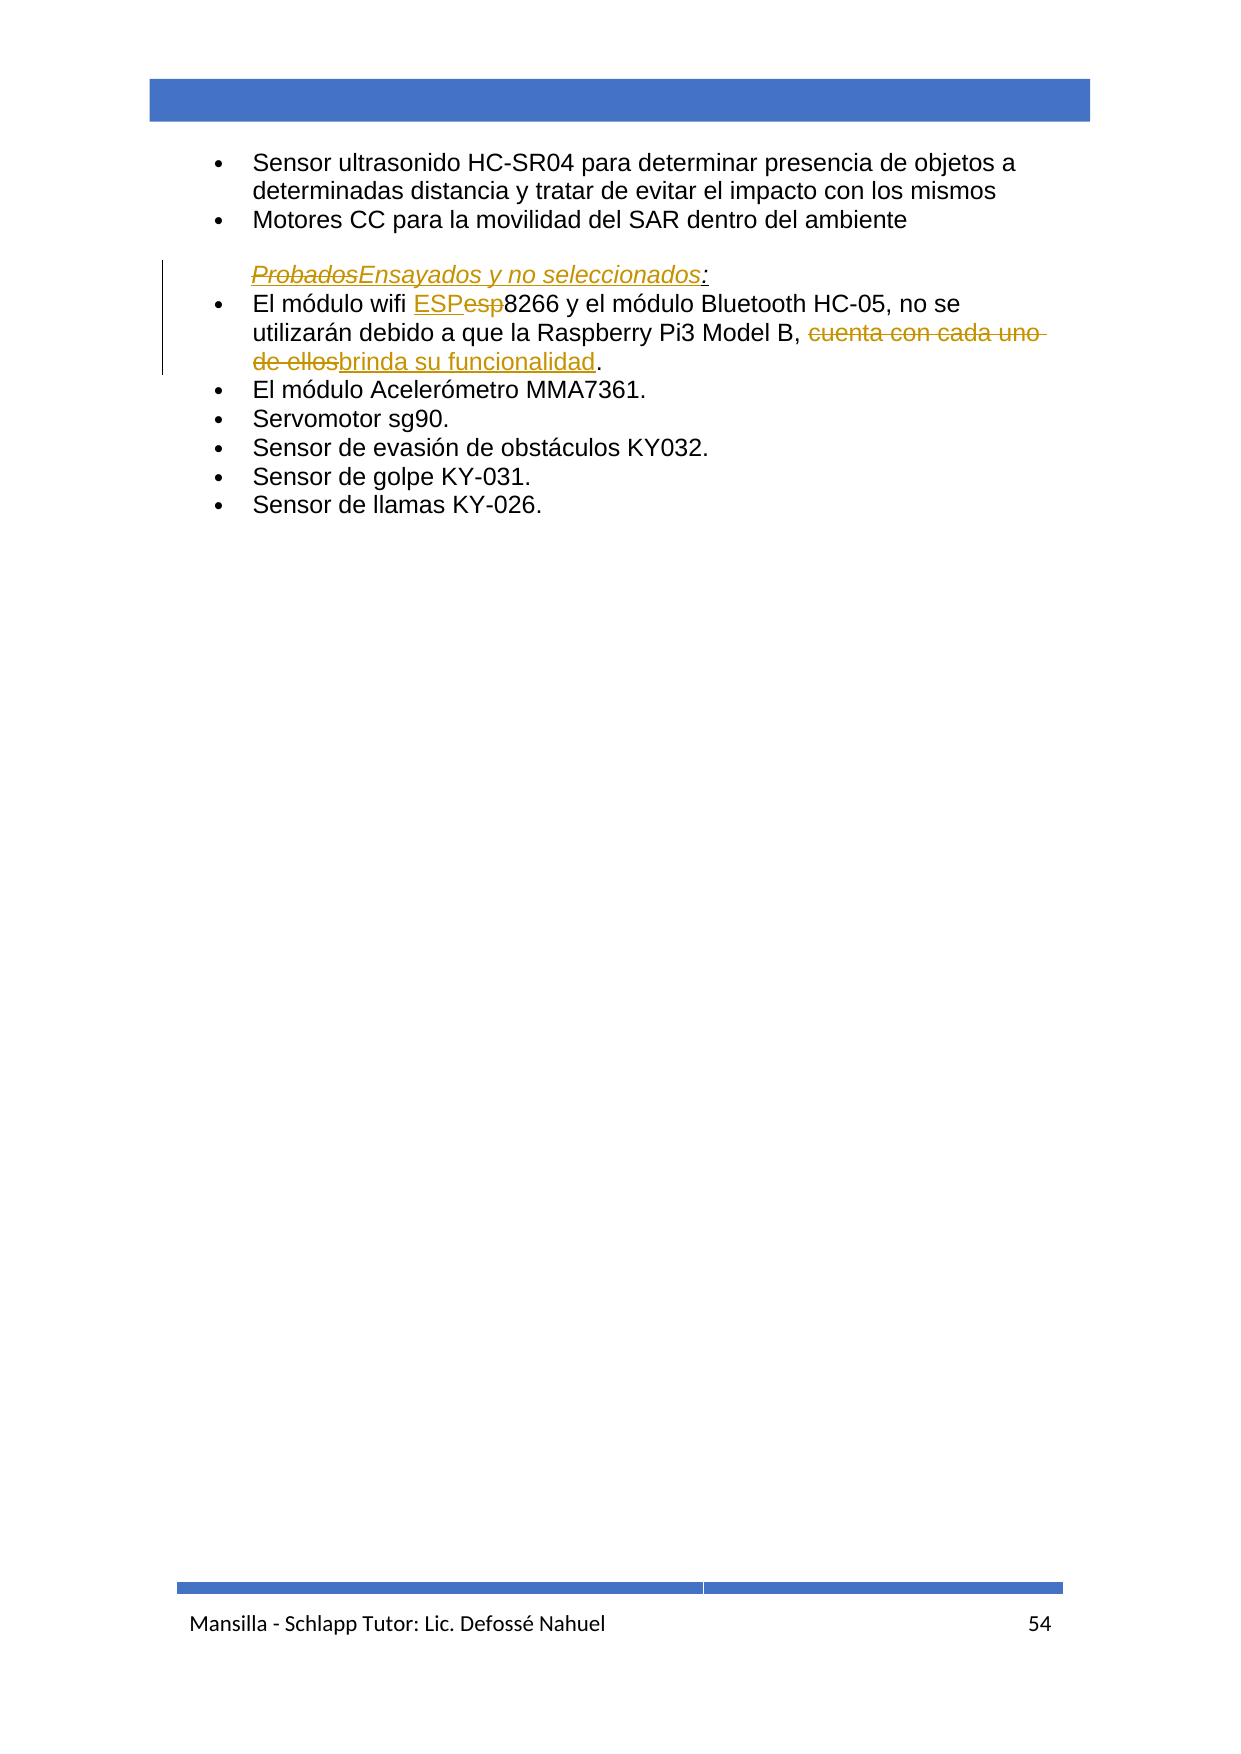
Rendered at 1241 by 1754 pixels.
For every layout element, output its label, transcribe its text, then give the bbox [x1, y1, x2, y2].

list Motores CC para la movilidad del SAR dentro del ambiente [215, 205, 1063, 234]
list Sensor ultrasonido HC-SR04 para determinar presencia de objetos a determinadas distancia y tratar de evitar el impacto con los mismos [215, 148, 1063, 205]
text : [251, 260, 1063, 289]
list Sensor de golpe KY-031. [215, 461, 1063, 490]
list Sensor de evasión de obstáculos KY032. [215, 433, 1063, 461]
list El módulo Acelerómetro MMA7361. [215, 375, 1063, 404]
list El módulo wifi 8266 y el módulo Bluetooth HC-05, no se utilizarán debido a que la Raspberry Pi3 Model B, . [215, 289, 1063, 375]
list Servomotor sg90. [215, 404, 1063, 433]
list Sensor de llamas KY-026. [215, 490, 1063, 519]
